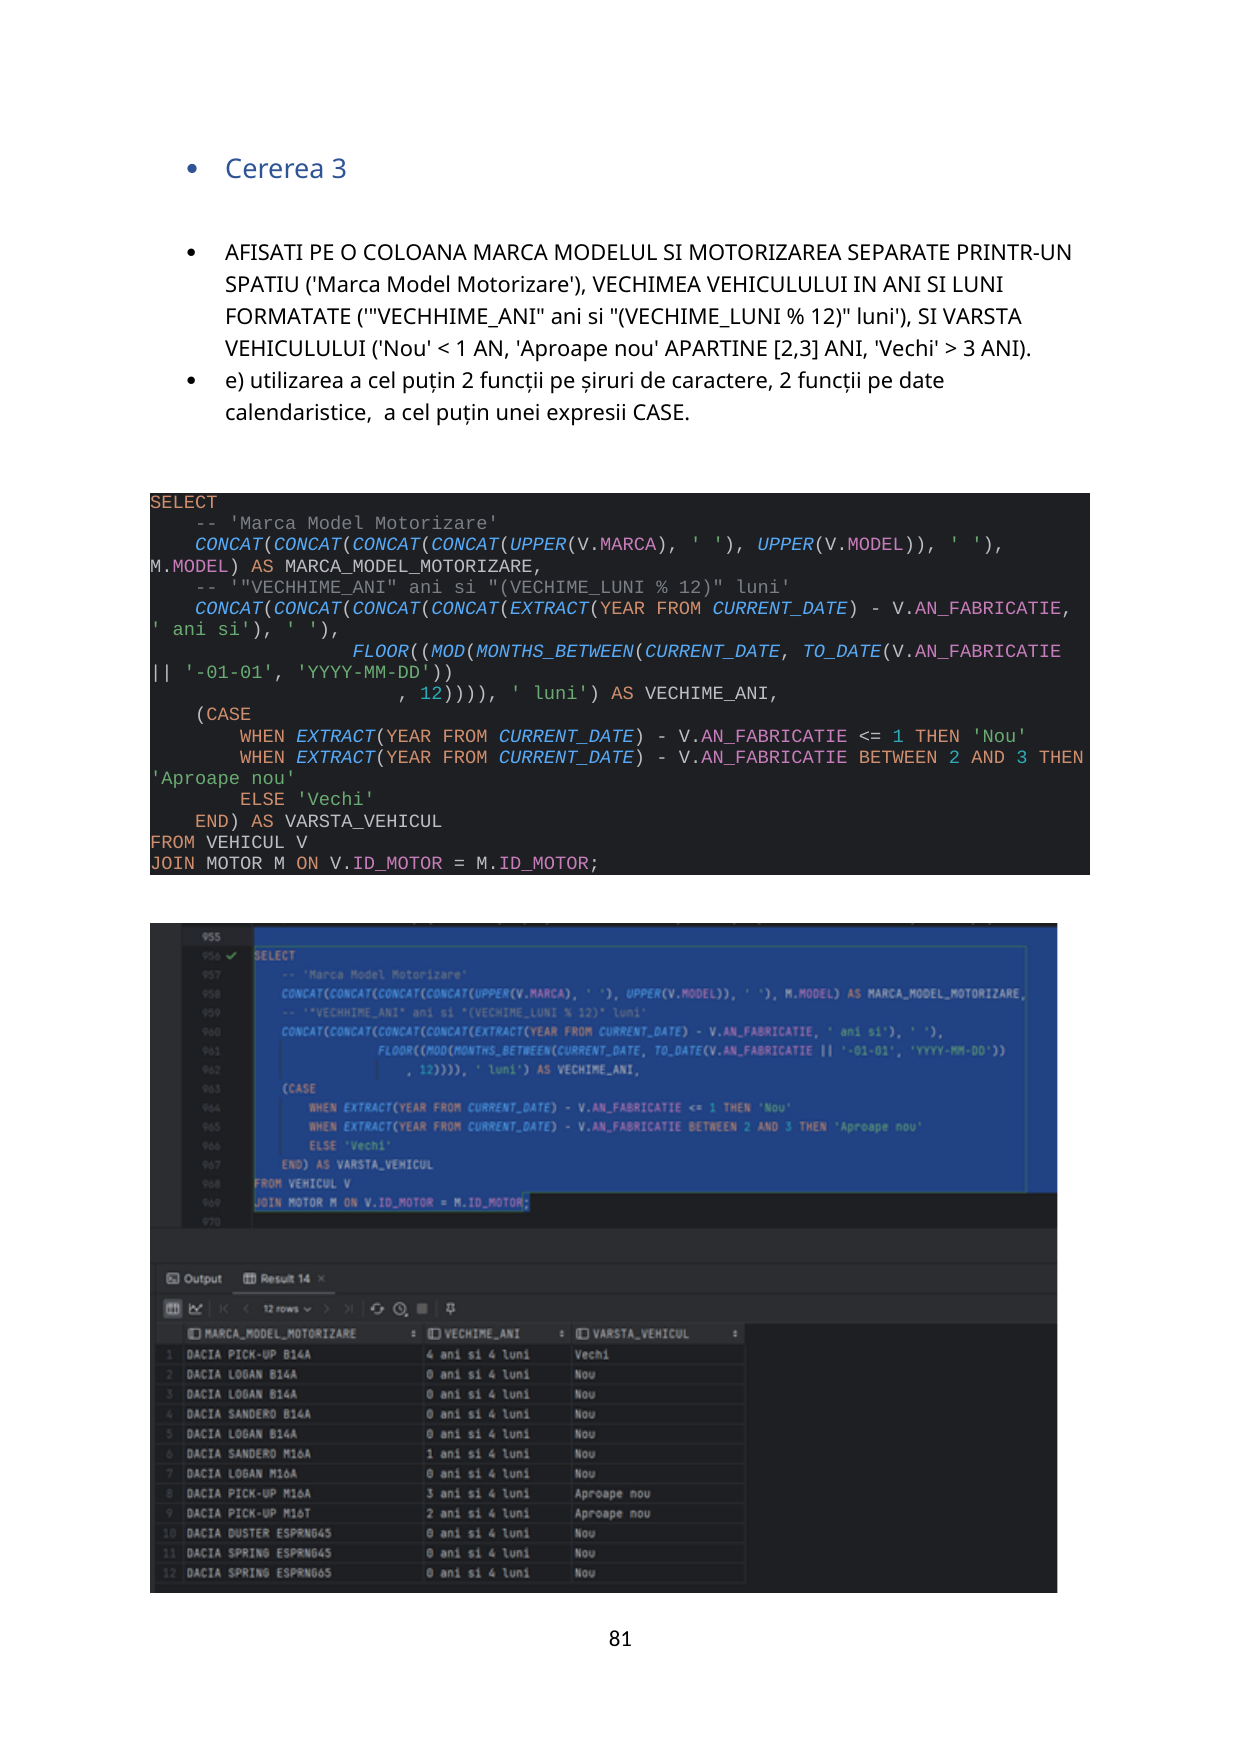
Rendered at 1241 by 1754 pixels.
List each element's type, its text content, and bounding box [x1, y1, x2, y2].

text SELECT -- 'Marca Model Motorizare' CONCAT(CONCAT(CONCAT(CONCAT(UPPER(V.MARCA), ' '), UPPER(V.MODEL)), ' '), M.MODEL) AS MARCA_MODEL_MOTORIZARE, -- '"VECHHIME_ANI" ani si "(VECHIME_LUNI % 12)" luni' CONCAT(CONCAT(CONCAT(CONCAT(EXTRACT(YEAR FROM CURRENT_DATE) - V.AN_FABRICATIE, ' ani si'), ' '), FLOOR((MOD(MONTHS_BETWEEN(CURRENT_DATE, TO_DATE(V.AN_FABRICATIE || '-01-01', 'YYYY-MM-DD')) , 12)))), ' luni') AS VECHIME_ANI, (CASE WHEN EXTRACT(YEAR FROM CURRENT_DATE) - V.AN_FABRICATIE <= 1 THEN 'Nou' WHEN EXTRACT(YEAR FROM CURRENT_DATE) - V.AN_FABRICATIE BETWEEN 2 AND 3 THEN 'Aproape nou' ELSE 'Vechi' END) AS VARSTA_VEHICUL FROM VEHICUL V JOIN MOTOR M ON V.ID_MOTOR = M.ID_MOTOR; [150, 493, 1090, 875]
subtitle Cererea 3 [187, 150, 1090, 187]
picture [150, 923, 1058, 1593]
list e) utilizarea a cel puțin 2 funcții pe șiruri de caractere, 2 funcții pe date calendaristice, a cel puțin unei expresii CASE. [187, 365, 1090, 427]
list AFISATI PE O COLOANA MARCA MODELUL SI MOTORIZAREA SEPARATE PRINTR-UN SPATIU ('Marca Model Motorizare'), VECHIMEA VEHICULULUI IN ANI SI LUNI FORMATATE ('"VECHHIME_ANI" ani si "(VECHIME_LUNI % 12)" luni'), SI VARSTA VEHICULULUI ('Nou' < 1 AN, 'Aproape nou' APARTINE [2,3] ANI, 'Vechi' > 3 ANI). [187, 237, 1090, 363]
